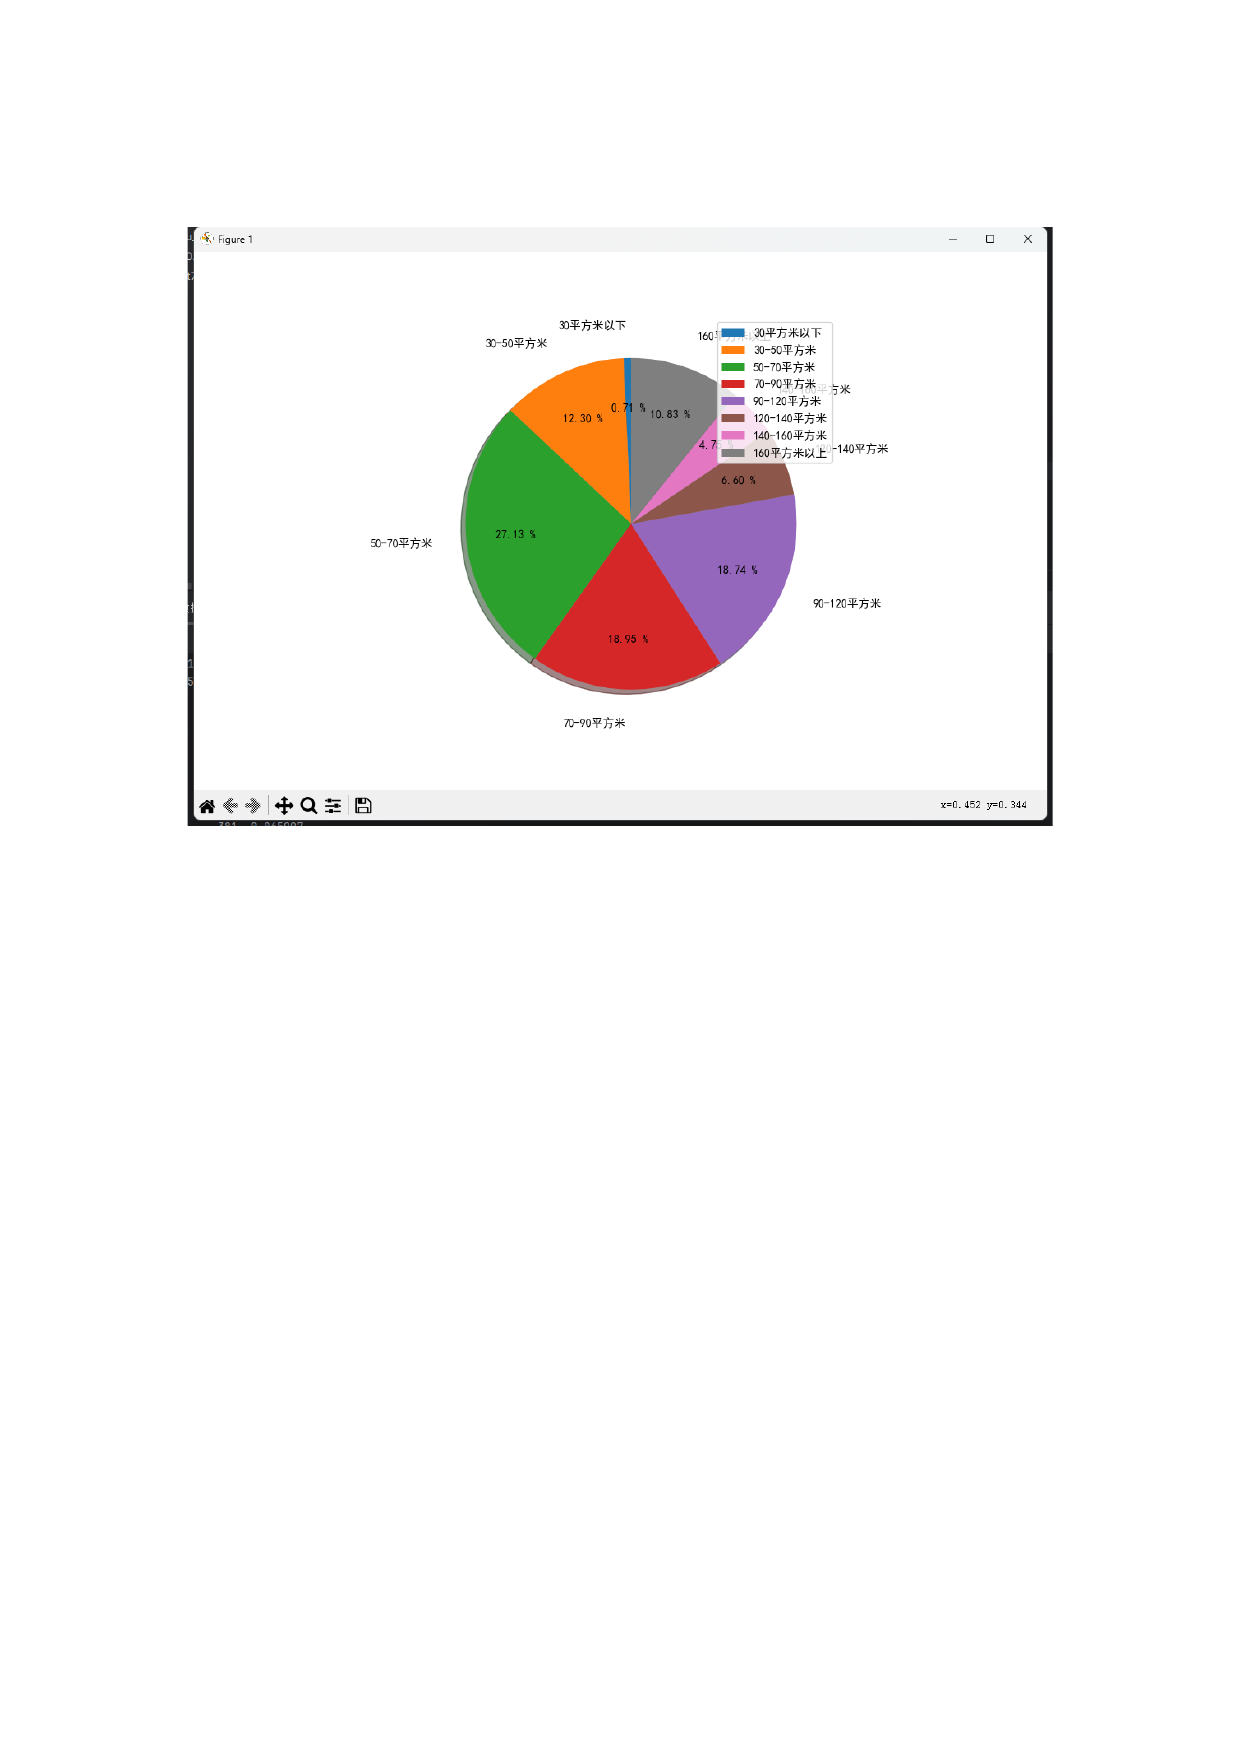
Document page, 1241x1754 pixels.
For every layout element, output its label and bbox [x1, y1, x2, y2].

picture [187, 227, 1053, 826]
